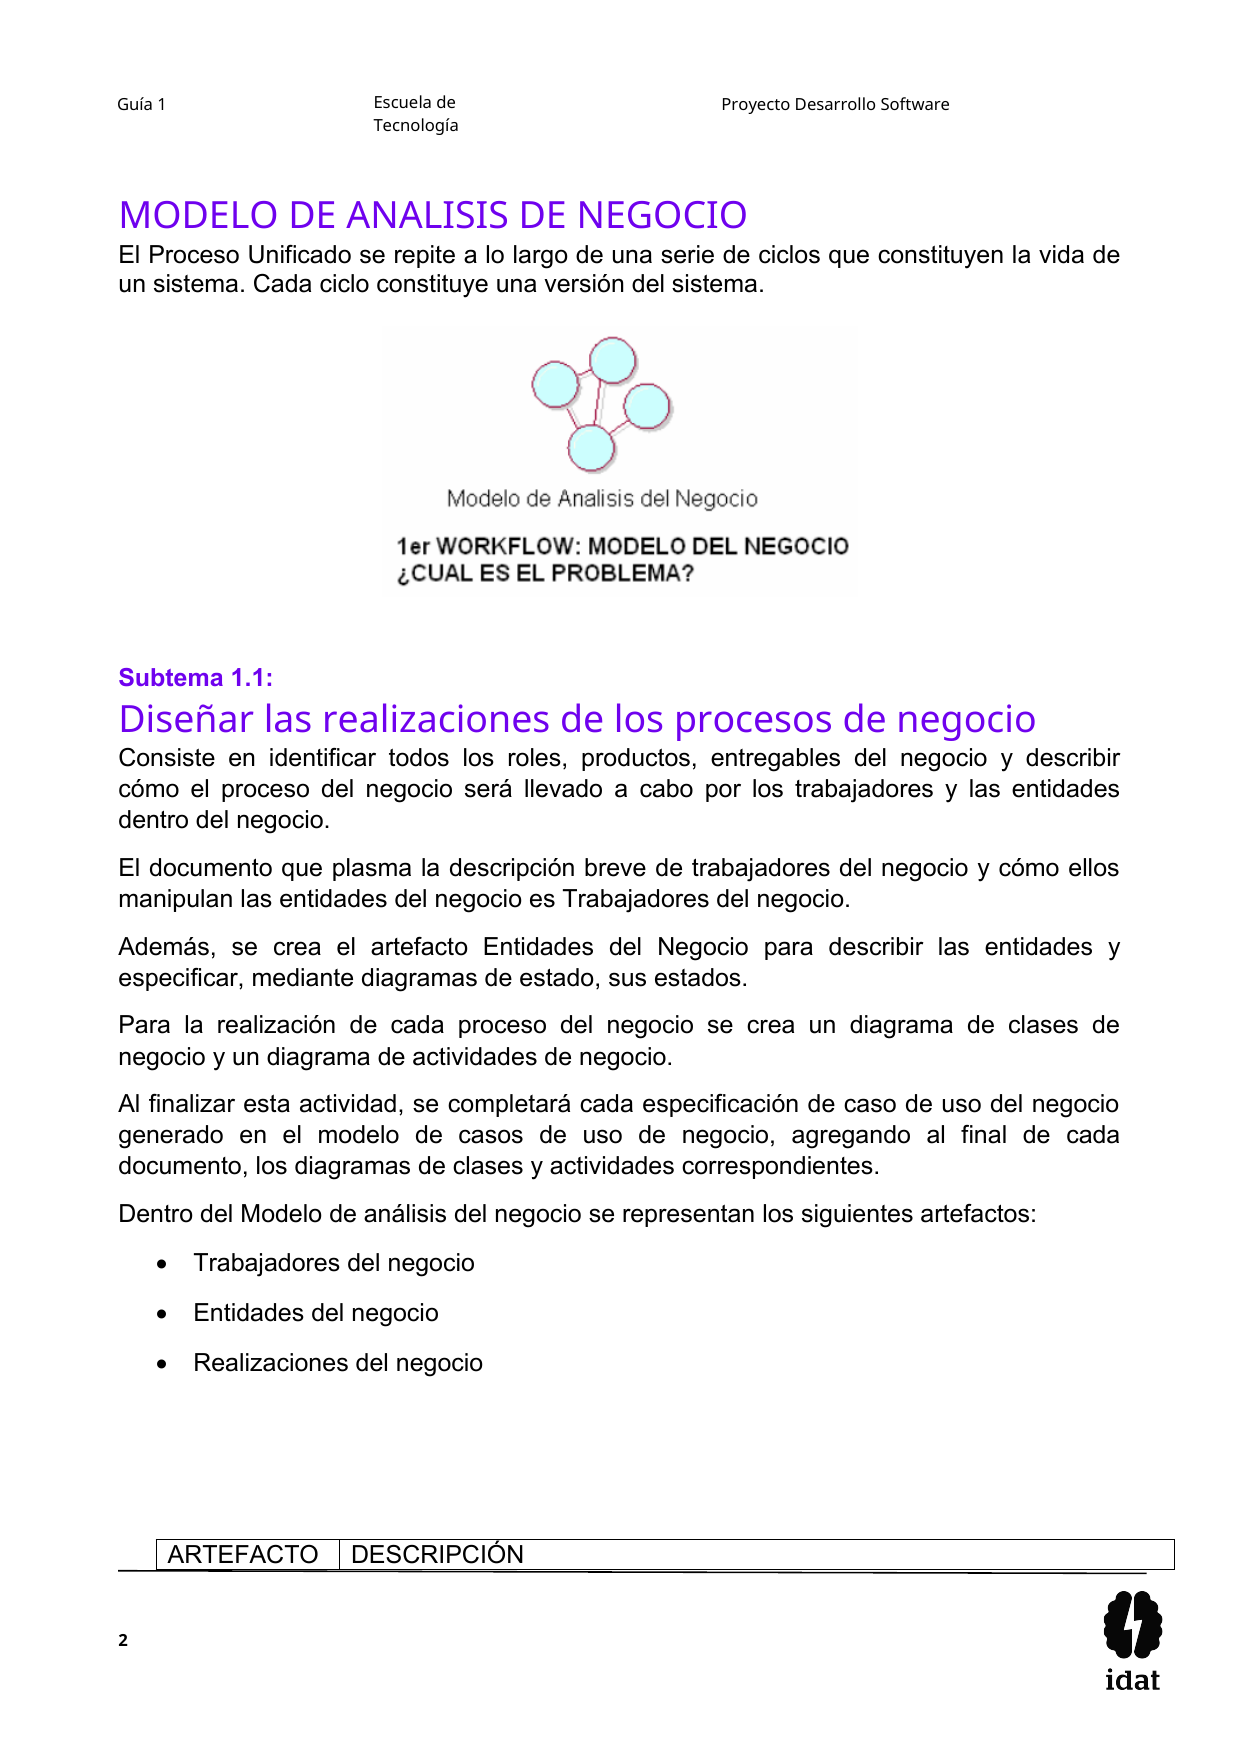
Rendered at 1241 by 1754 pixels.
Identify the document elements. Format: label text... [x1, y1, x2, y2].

text Al finalizar esta actividad, se completará cada especificación de caso de uso del negocio generado en el modelo de casos de uso de negocio, agregando al final de cada documento, los diagramas de clases y actividades correspondientes. [118, 1089, 1122, 1180]
text Subtema 1.1: [118, 663, 1122, 692]
list Trabajadores del negocio [156, 1247, 1122, 1277]
text Para la realización de cada proceso del negocio se crea un diagrama de clases de negocio y un diagrama de actividades de negocio. [118, 1011, 1122, 1070]
text Además, se crea el artefacto Entidades del Negocio para describir las entidades y especificar, mediante diagramas de estado, sus estados. [118, 932, 1122, 992]
text MODELO DE ANALISIS DE NEGOCIO [118, 189, 1122, 240]
table_header DESCRIPCIÓN [340, 1540, 1174, 1569]
picture [1103, 1591, 1163, 1690]
list Entidades del negocio [156, 1296, 1122, 1327]
text Diseñar las realizaciones de los procesos de negocio [118, 692, 1122, 743]
text Consiste en identificar todos los roles, productos, entregables del negocio y describir cómo el proceso del negocio será llevado a cabo por los trabajadores y las entidades dentro del negocio. [118, 743, 1122, 834]
picture [382, 326, 858, 597]
text Dentro del Modelo de análisis del negocio se representan los siguientes artefactos: [118, 1199, 1122, 1228]
table_header ARTEFACTO [157, 1540, 339, 1569]
text El documento que plasma la descripción breve de trabajadores del negocio y cómo ellos manipulan las entidades del negocio es Trabajadores del negocio. [118, 853, 1122, 913]
text El Proceso Unificado se repite a lo largo de una serie de ciclos que constituyen la vida de un sistema. Cada ciclo constituye una versión del sistema. [118, 240, 1122, 297]
list Realizaciones del negocio [156, 1346, 1122, 1377]
